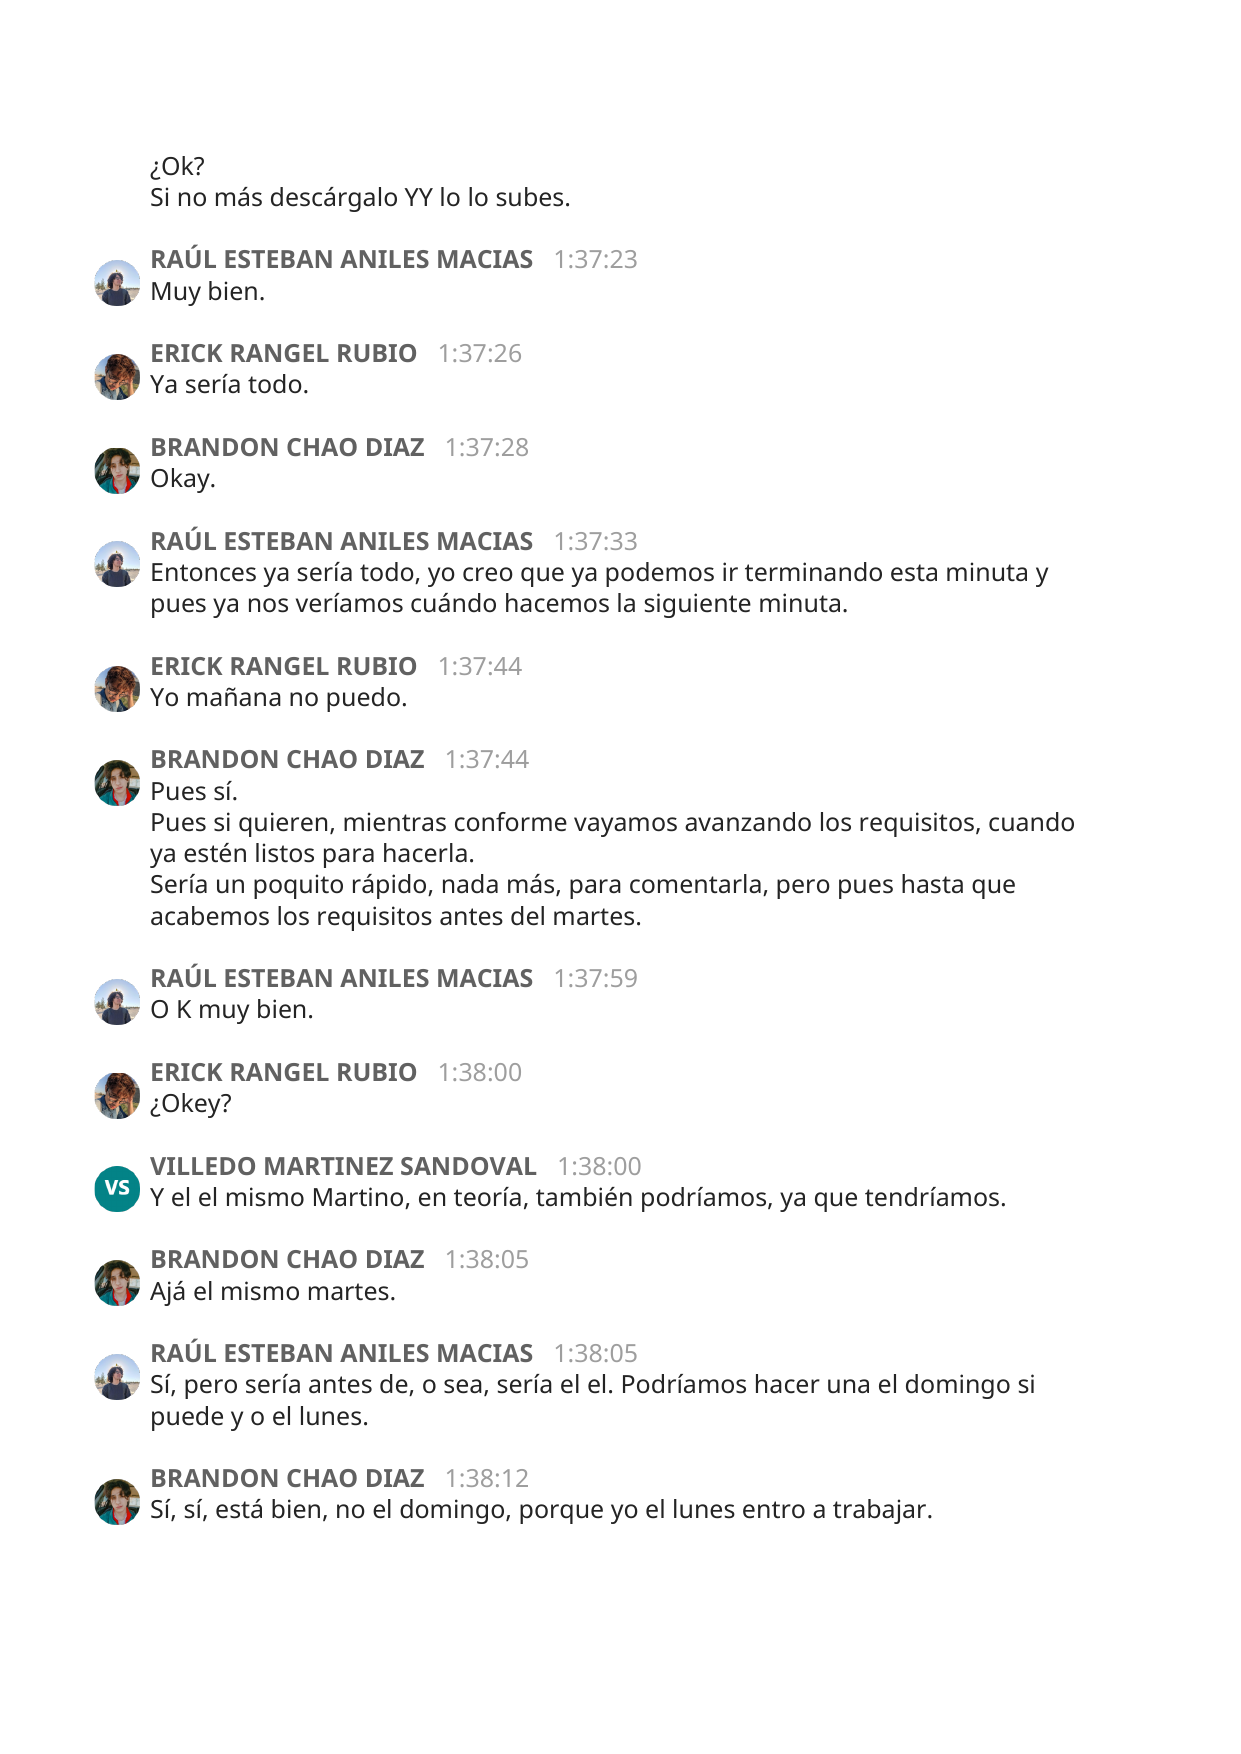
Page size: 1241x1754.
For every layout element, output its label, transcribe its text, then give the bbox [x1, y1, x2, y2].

picture [94, 1479, 140, 1525]
picture [94, 1073, 140, 1119]
text BRANDON CHAO DIAZ 1:37:28 Okay. [150, 400, 1090, 494]
picture [94, 666, 140, 712]
picture [94, 1260, 140, 1306]
picture [94, 448, 140, 494]
text RAÚL ESTEBAN ANILES MACIAS 1:37:33 Entonces ya sería todo, yo creo que ya podemos ir terminando esta minuta y pues ya nos veríamos cuándo hacemos la siguiente minuta. [150, 494, 1090, 619]
picture [94, 260, 140, 306]
picture [94, 541, 140, 587]
picture [94, 1166, 140, 1212]
text ERICK RANGEL RUBIO 1:38:00 ¿Okey? [150, 1025, 1090, 1119]
picture [94, 979, 140, 1025]
text RAÚL ESTEBAN ANILES MACIAS 1:37:59 O K muy bien. [150, 931, 1090, 1025]
text RAÚL ESTEBAN ANILES MACIAS 1:38:05 Sí, pero sería antes de, o sea, sería el el. Podríamos hacer una el domingo si puede y o el lunes. [150, 1306, 1090, 1431]
text BRANDON CHAO DIAZ 1:37:44 Pues sí. Pues si quieren, mientras conforme vayamos avanzando los requisitos, cuando ya estén listos para hacerla. Sería un poquito rápido, nada más, para comentarla, pero pues hasta que acabemos los requisitos antes del martes. [150, 712, 1090, 931]
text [150, 150, 1090, 212]
text BRANDON CHAO DIAZ 1:38:05 Ajá el mismo martes. [150, 1212, 1090, 1306]
text ERICK RANGEL RUBIO 1:37:44 Yo mañana no puedo. [150, 619, 1090, 712]
picture [94, 760, 140, 806]
text ERICK RANGEL RUBIO 1:37:26 Ya sería todo. [150, 306, 1090, 400]
text RAÚL ESTEBAN ANILES MACIAS 1:37:23 Muy bien. [150, 212, 1090, 306]
text VILLEDO MARTINEZ SANDOVAL 1:38:00 Y el el mismo Martino, en teoría, también podríamos, ya que tendríamos. [150, 1119, 1090, 1212]
text BRANDON CHAO DIAZ 1:38:12 Sí, sí, está bien, no el domingo, porque yo el lunes entro a trabajar. [150, 1431, 1090, 1525]
picture [94, 354, 140, 400]
picture [94, 1354, 140, 1400]
